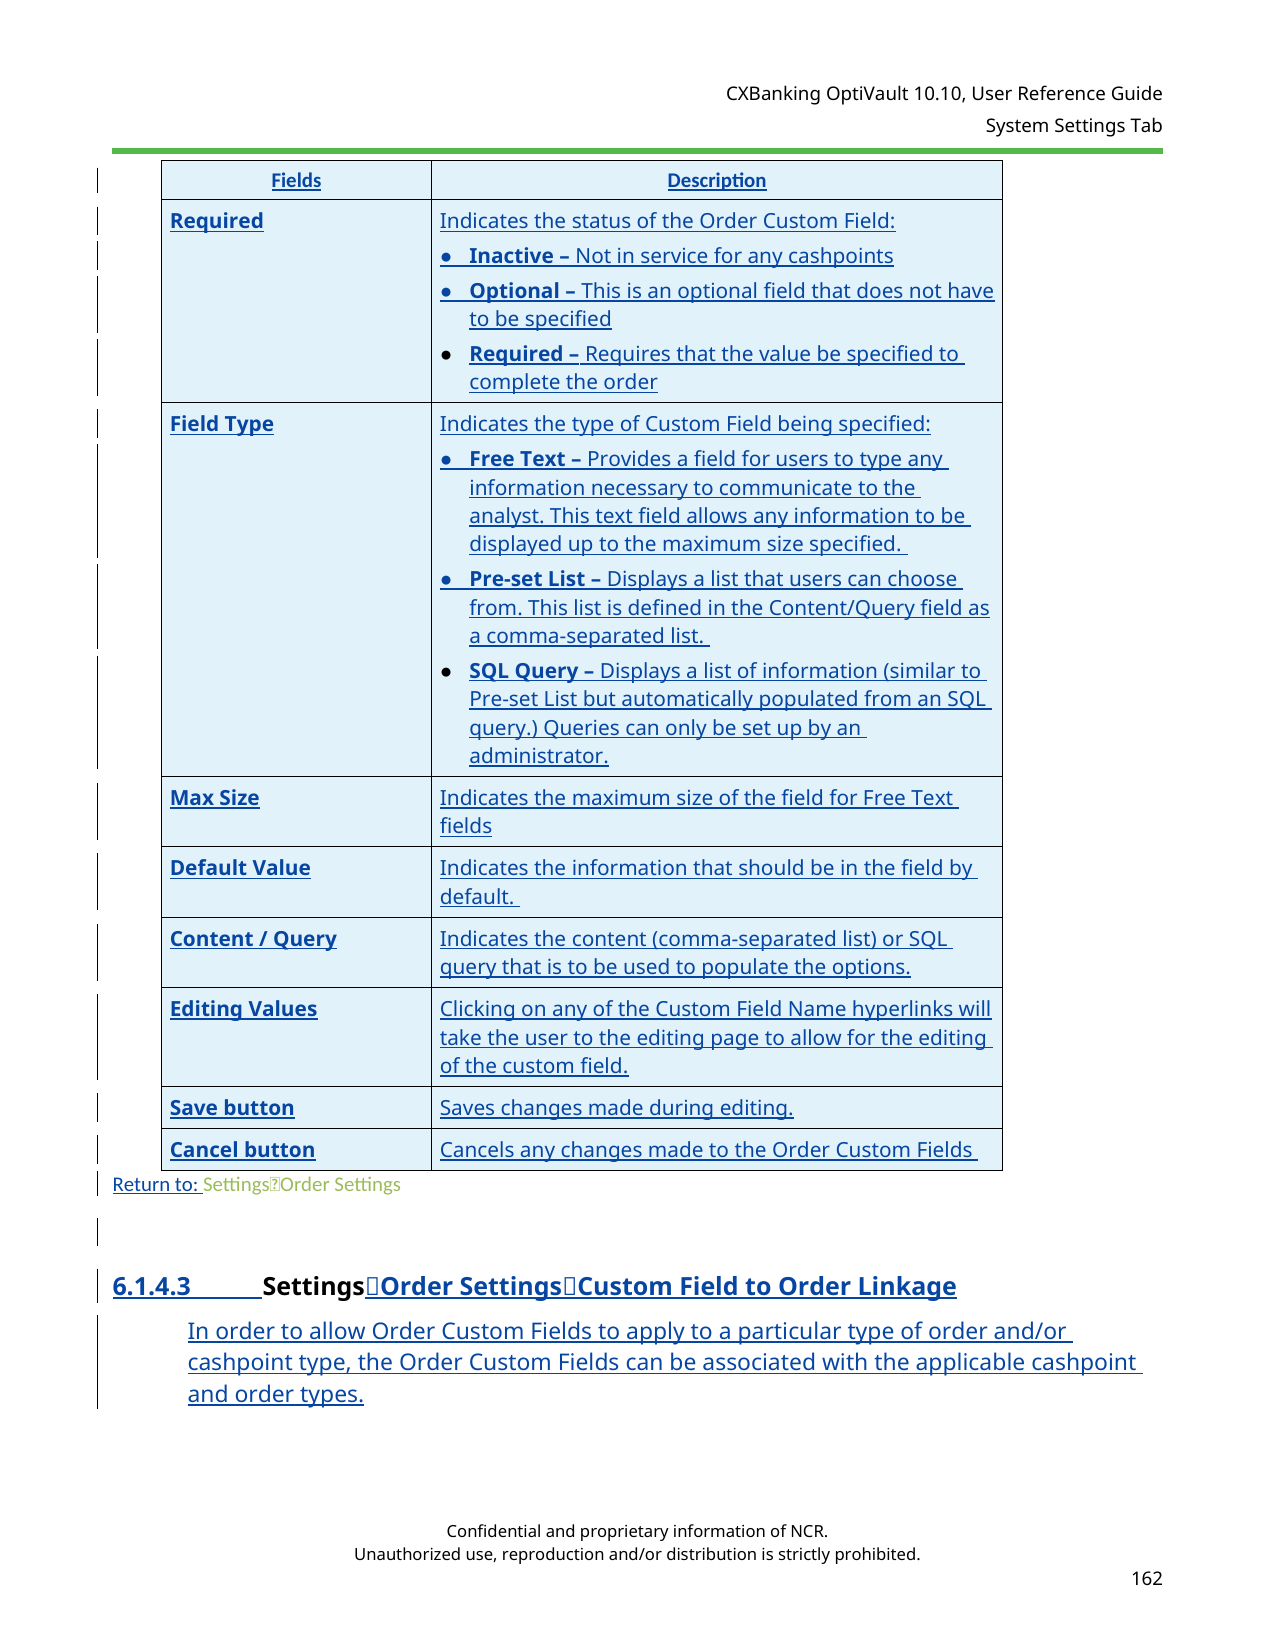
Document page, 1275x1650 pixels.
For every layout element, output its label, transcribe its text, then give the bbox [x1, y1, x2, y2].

text SettingsOrder Settings [112, 1171, 1163, 1196]
subtitle Settings [112, 1268, 1163, 1303]
